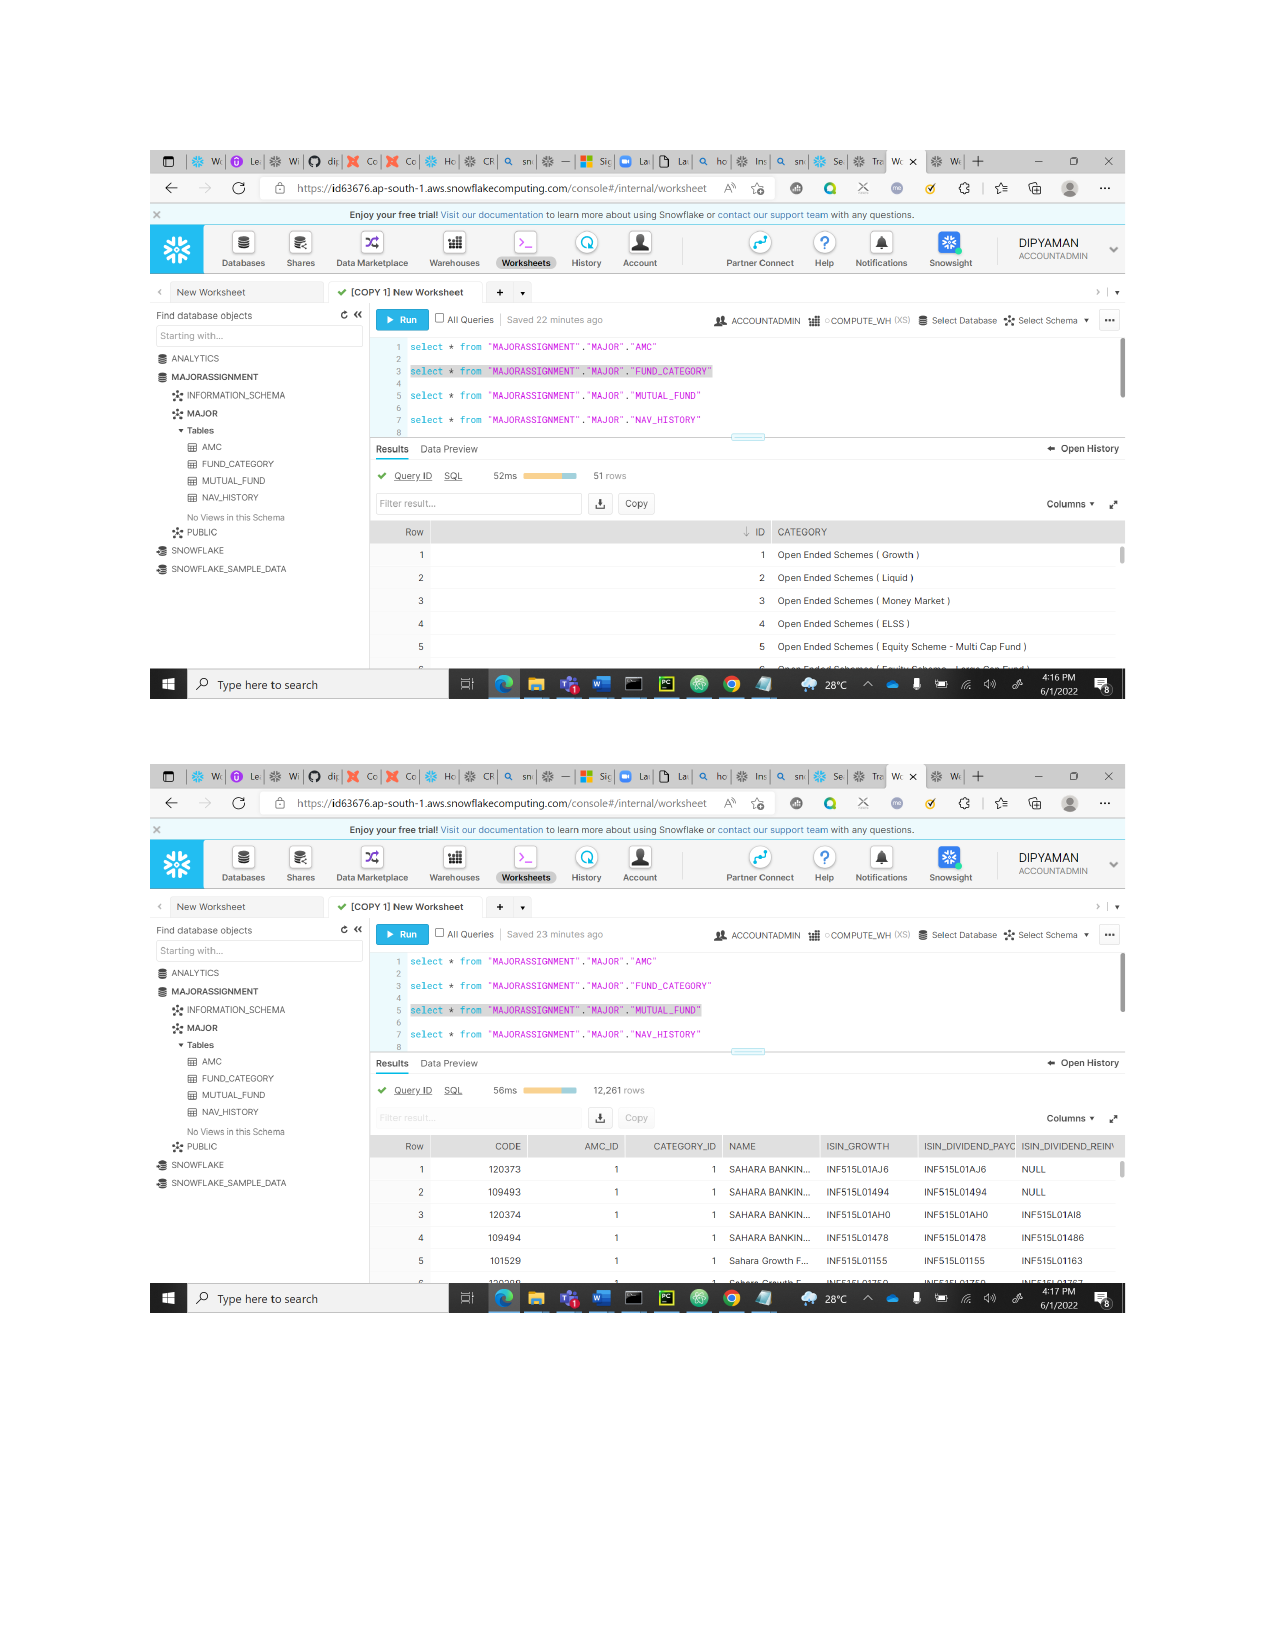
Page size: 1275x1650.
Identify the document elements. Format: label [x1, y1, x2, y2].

picture [150, 150, 1125, 699]
picture [150, 764, 1125, 1313]
